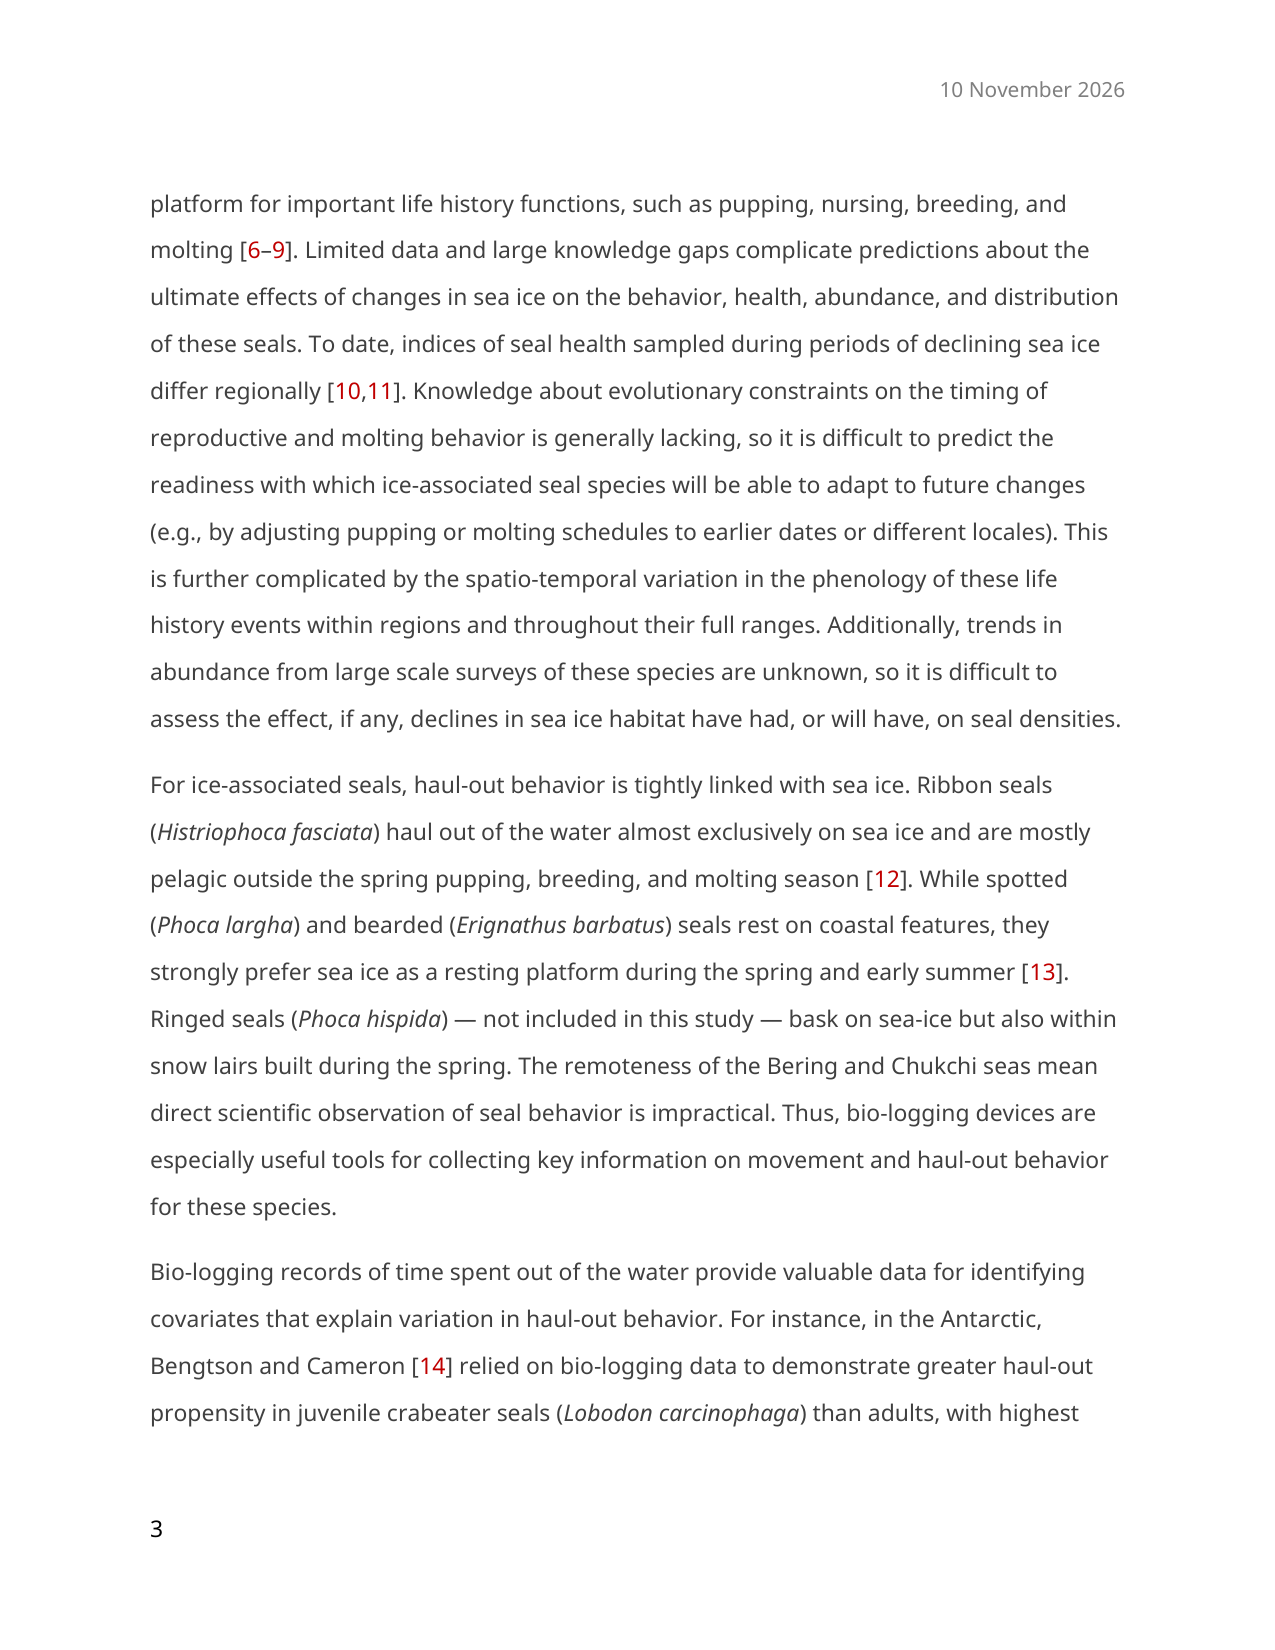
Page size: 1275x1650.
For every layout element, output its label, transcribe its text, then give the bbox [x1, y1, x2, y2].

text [150, 187, 1125, 734]
text For ice-associated seals, haul-out behavior is tightly linked with sea ice. Ribbon seals (Histriophoca fasciata) haul out of the water almost exclusively on sea ice and are mostly pelagic outside the spring pupping, breeding, and molting season [12]. While spotted (Phoca largha) and bearded (Erignathus barbatus) seals rest on coastal features, they strongly prefer sea ice as a resting platform during the spring and early summer [13]. Ringed seals (Phoca hispida) — not included in this study — bask on sea-ice but also within snow lairs built during the spring. The remoteness of the Bering and Chukchi seas mean direct scientific observation of seal behavior is impractical. Thus, bio-logging devices are especially useful tools for collecting key information on movement and haul-out behavior for these species. [150, 769, 1125, 1222]
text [150, 1256, 1125, 1428]
